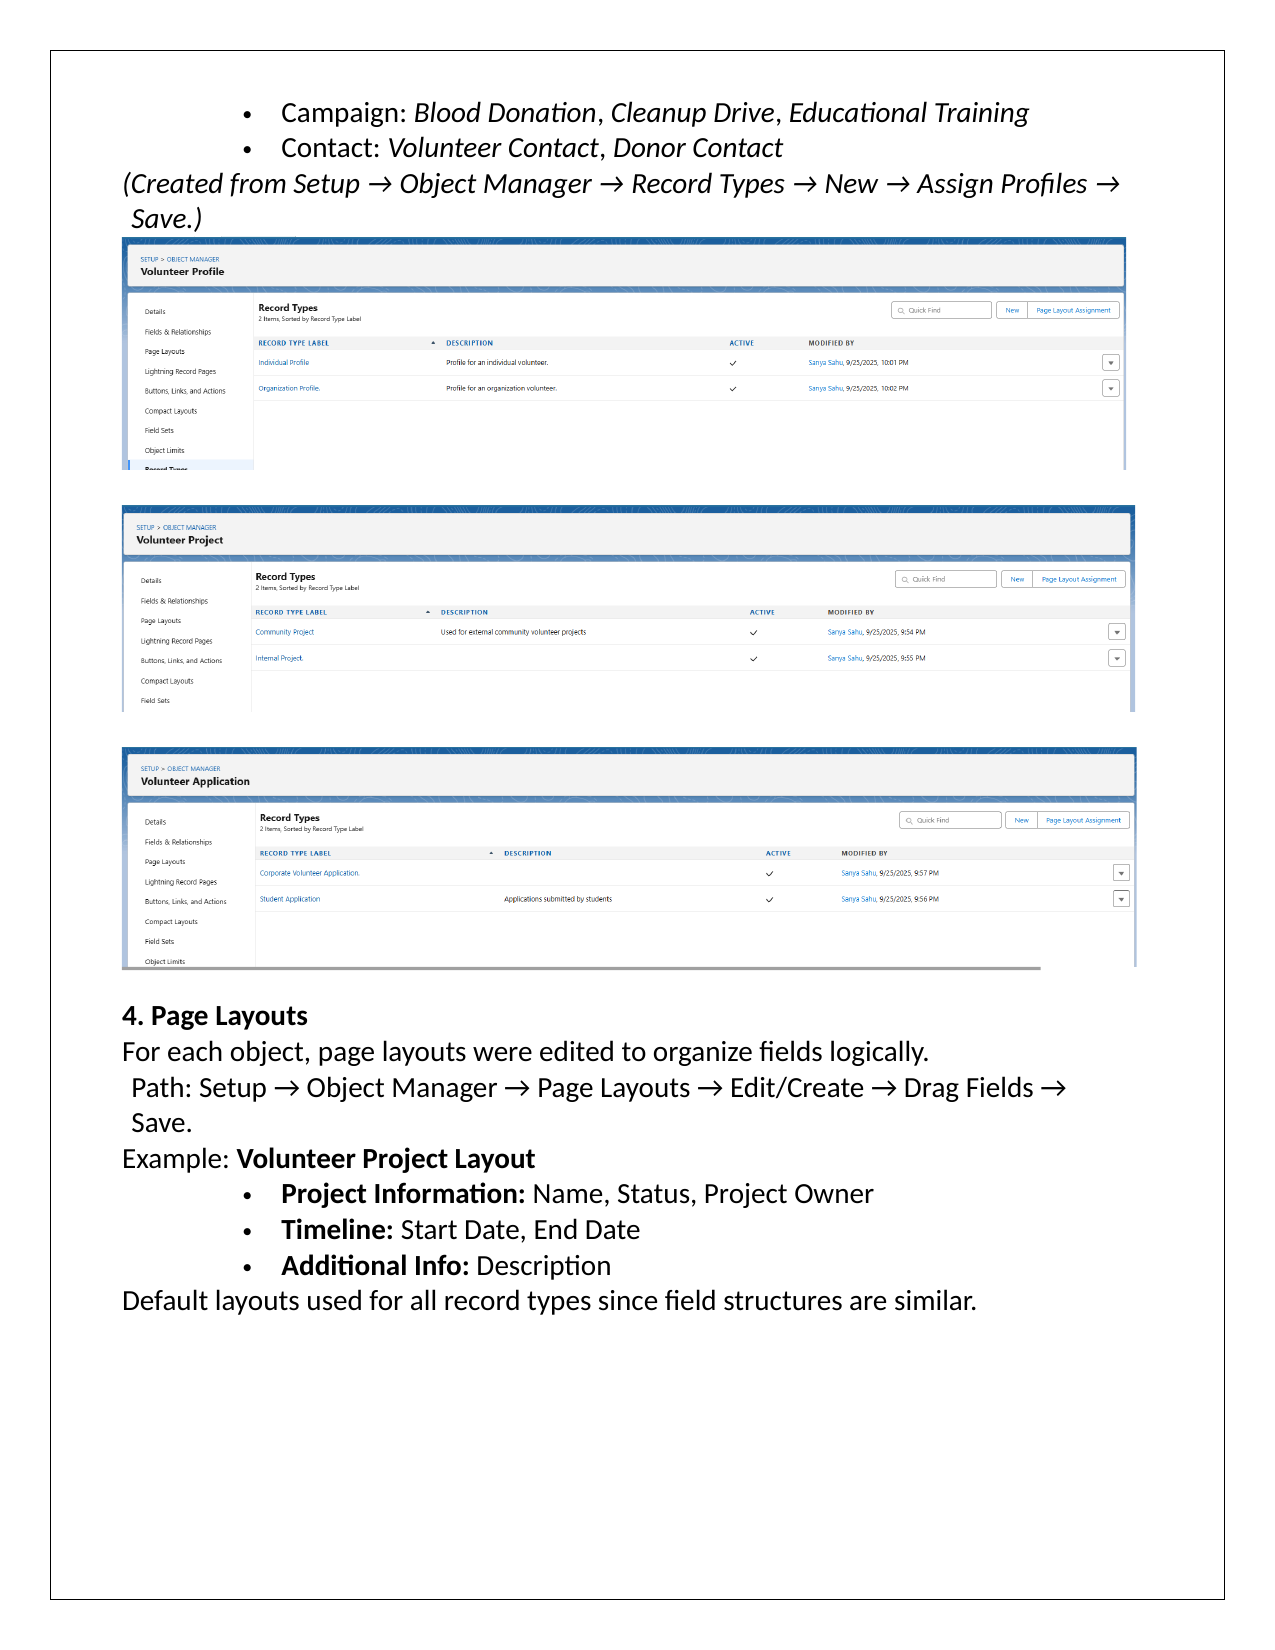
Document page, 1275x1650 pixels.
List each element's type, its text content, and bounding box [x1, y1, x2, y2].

list Additional Info: Description [244, 1247, 1125, 1282]
text (Created from Setup → Object Manager → Record Types → New → Assign Profiles → Save.) [122, 165, 1125, 236]
text 4. Page Layouts [122, 997, 1125, 1033]
text For each object, page layouts were edited to organize fields logically. Path: Setup → Object Manager → Page Layouts → Edit/Create → Drag Fields → Save. [122, 1033, 1125, 1140]
list Timeline: Start Date, End Date [244, 1211, 1125, 1247]
picture [121, 505, 1136, 712]
text Example: Volunteer Project Layout [122, 1140, 1125, 1176]
picture [121, 236, 1127, 470]
text Default layouts used for all record types since field structures are similar. [122, 1282, 1125, 1318]
list Contact: Volunteer Contact, Donor Contact [244, 129, 1125, 165]
list Campaign: Blood Donation, Cleanup Drive, Educational Training [244, 94, 1125, 129]
list Project Information: Name, Status, Project Owner [244, 1176, 1125, 1211]
picture [121, 747, 1137, 967]
